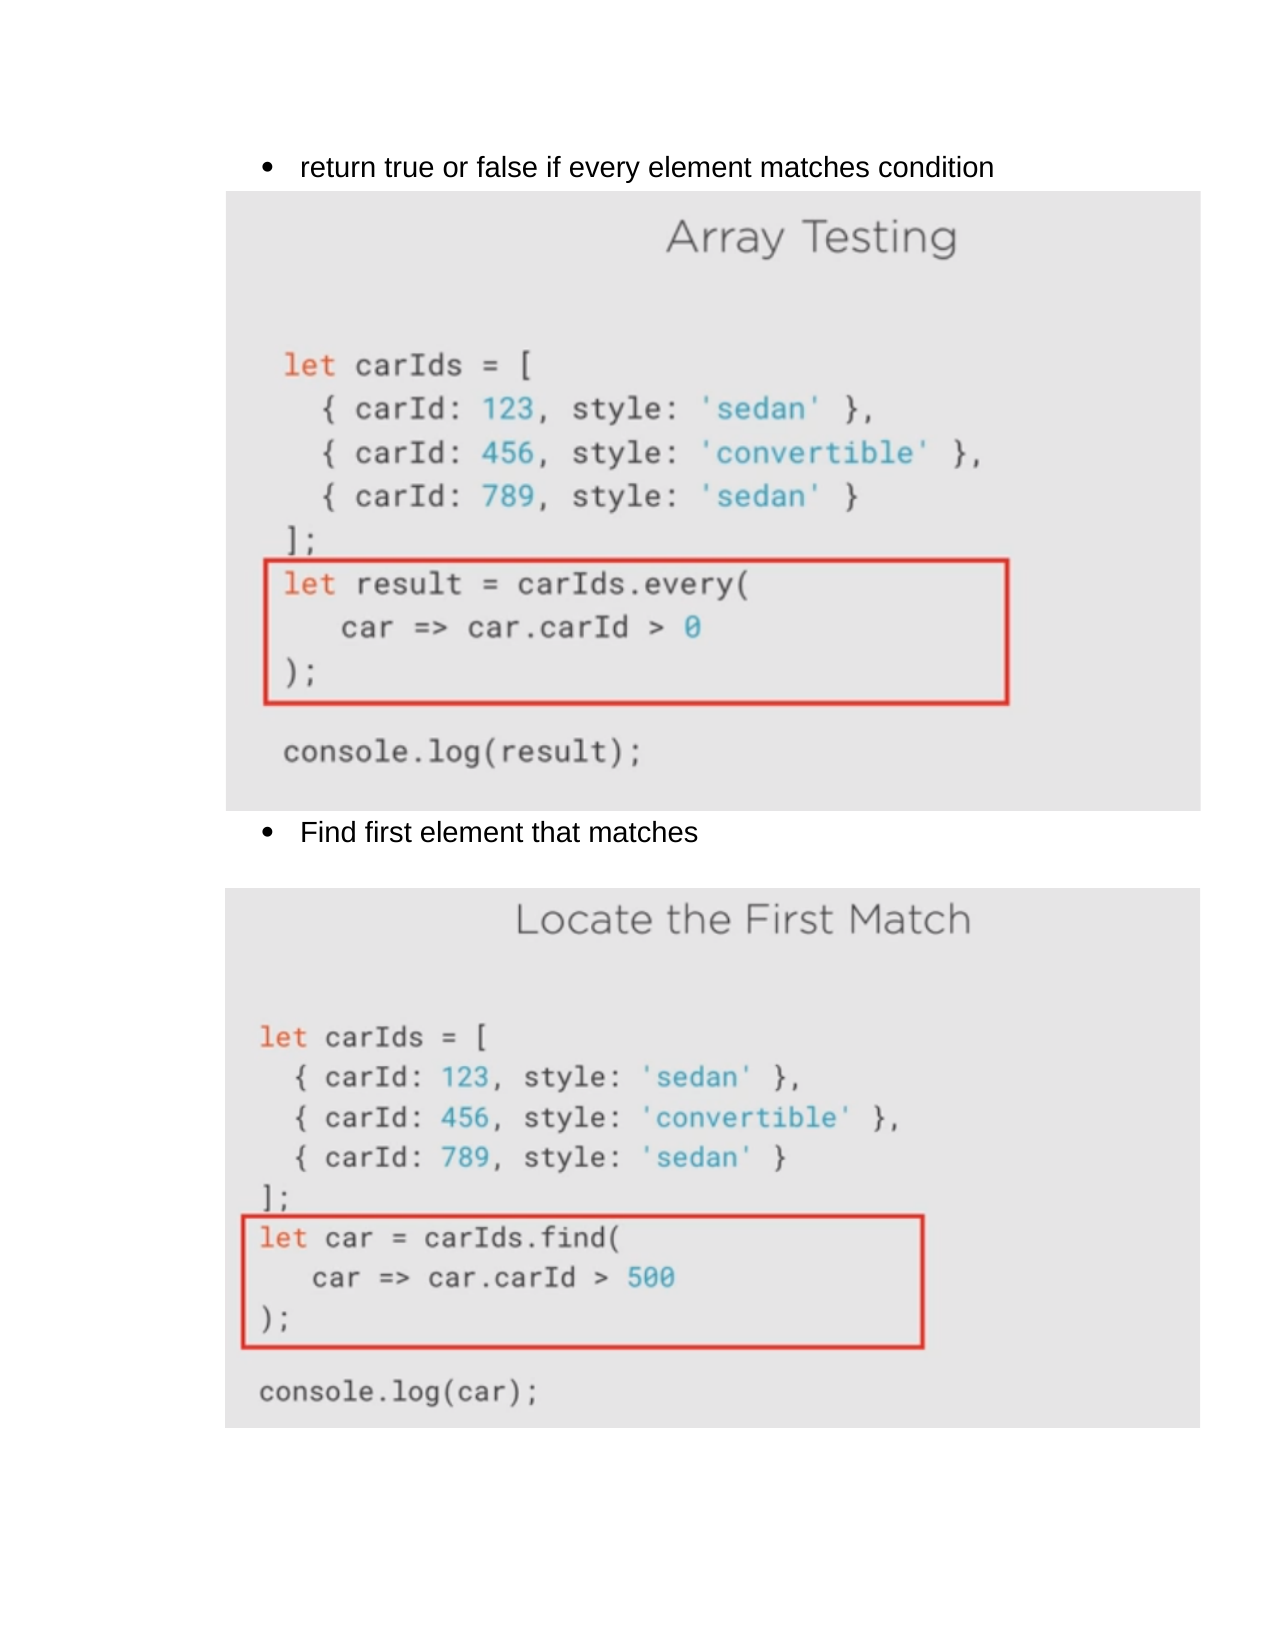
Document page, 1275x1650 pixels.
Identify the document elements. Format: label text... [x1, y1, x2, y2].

list Find first element that matches [262, 811, 1125, 849]
picture [225, 191, 1201, 811]
list return true or false if every element matches condition [262, 150, 1125, 184]
picture [225, 888, 1200, 1428]
